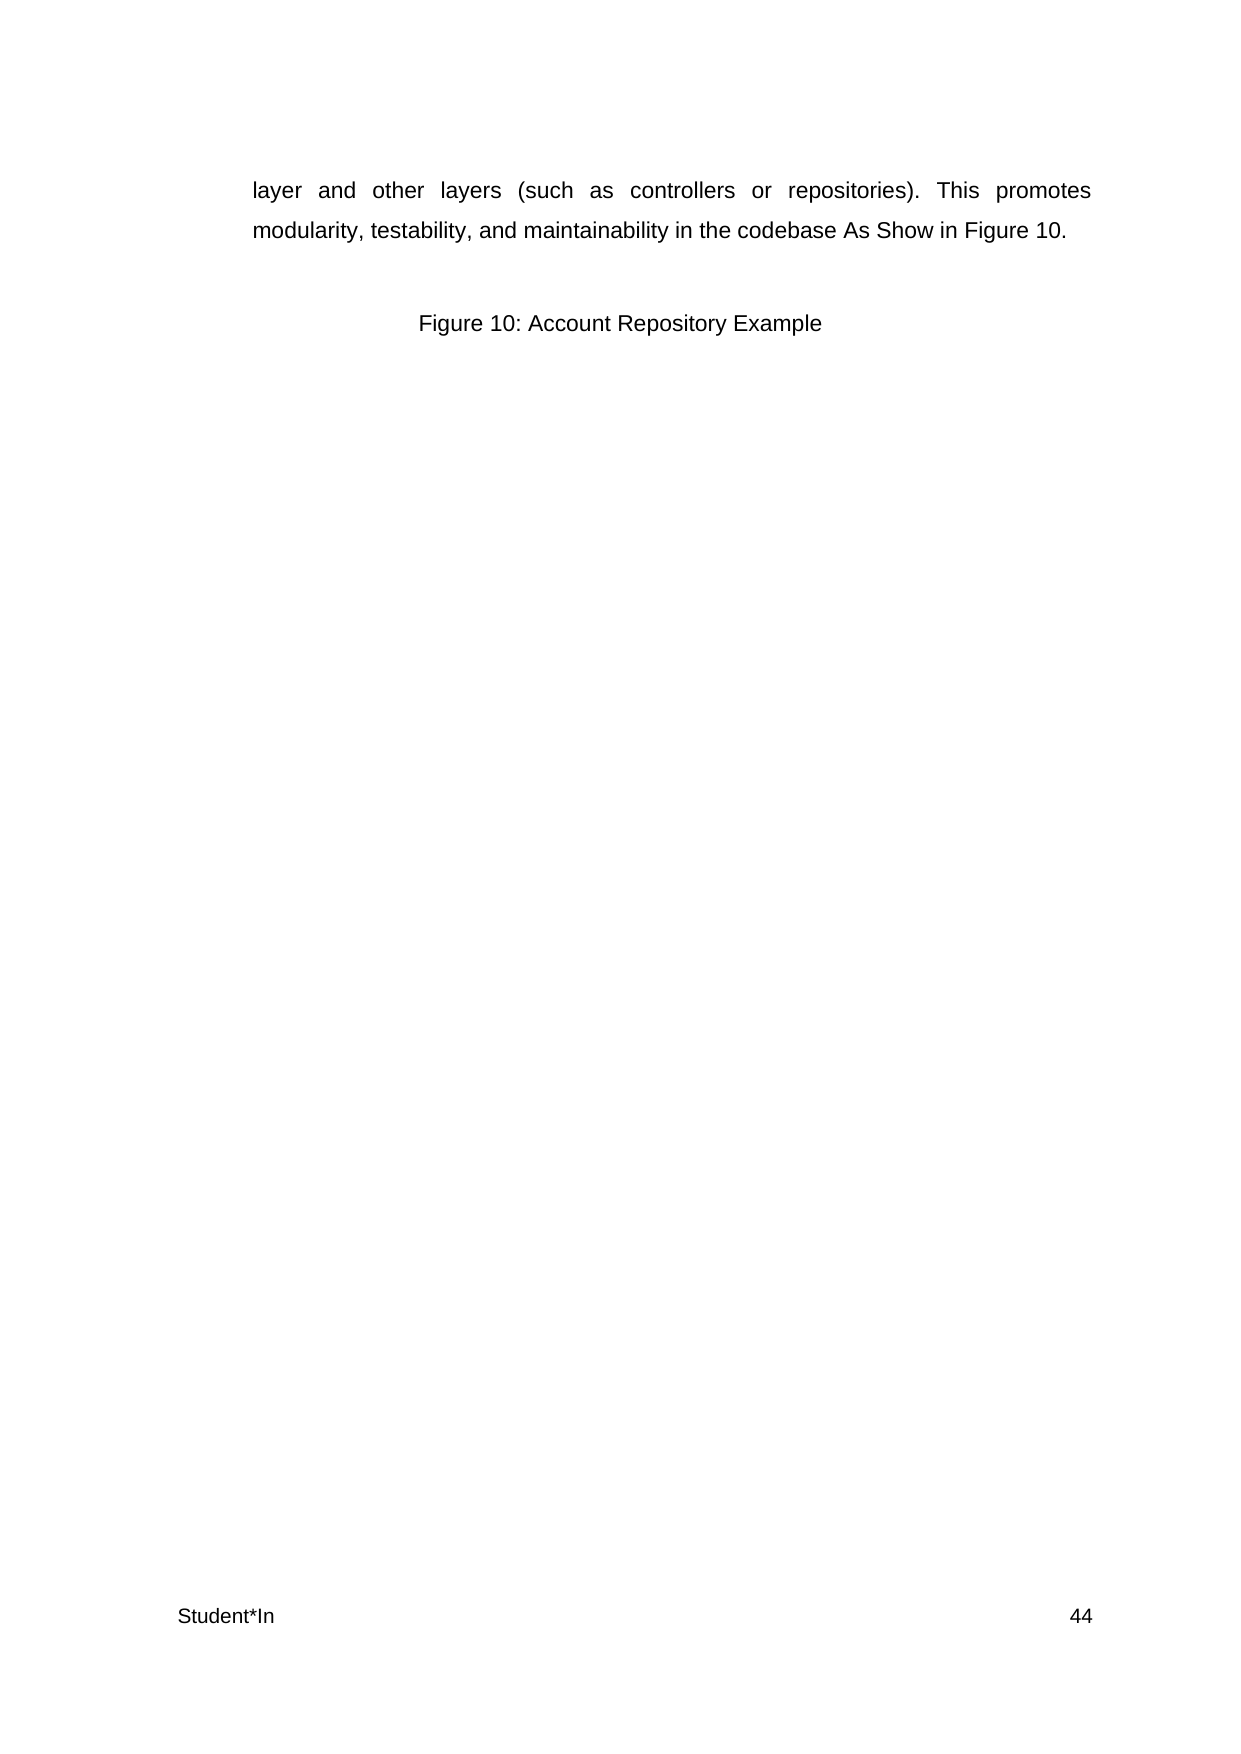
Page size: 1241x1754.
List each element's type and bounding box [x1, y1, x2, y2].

list [215, 177, 1092, 243]
